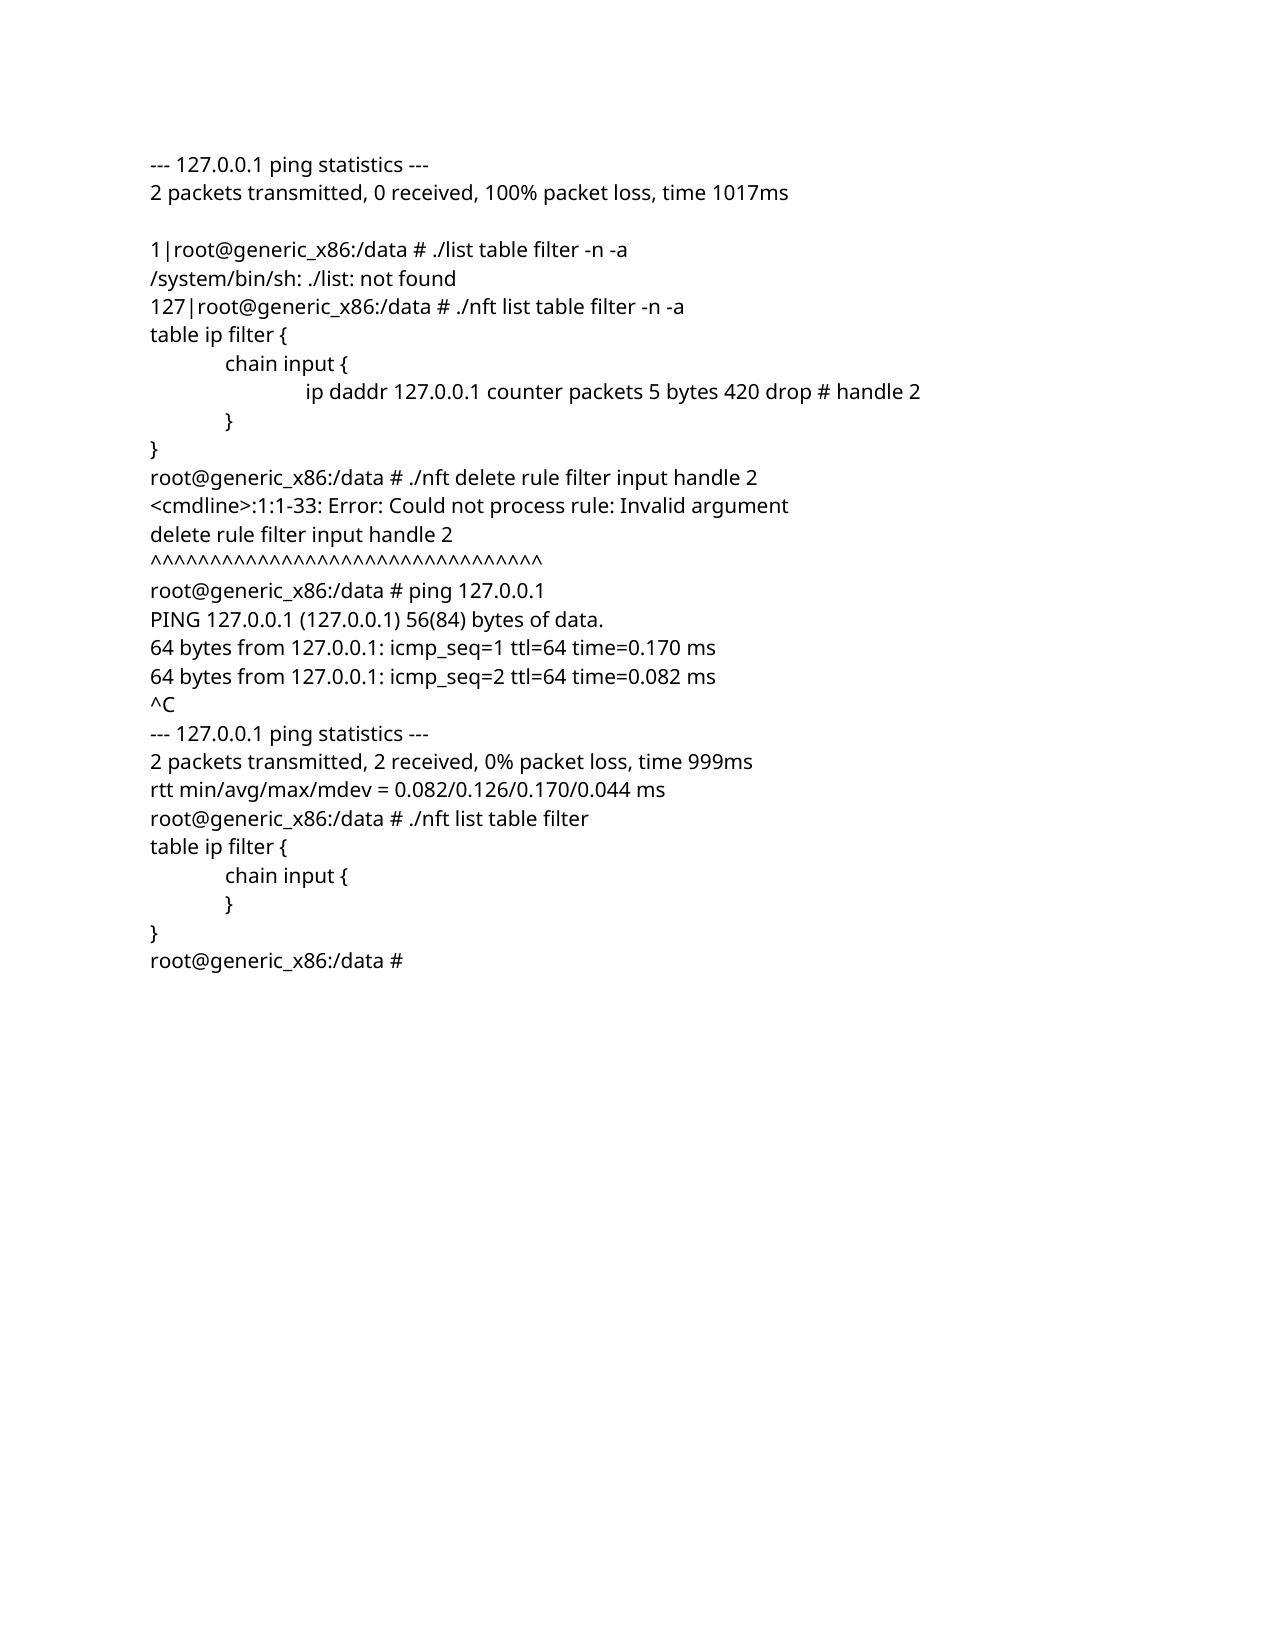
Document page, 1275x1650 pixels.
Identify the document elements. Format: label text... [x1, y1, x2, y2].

text root@generic_x86:/data # [150, 946, 1125, 975]
text root@generic_x86:/data # ./nft delete rule filter input handle 2 [150, 463, 1125, 491]
text ip daddr 127.0.0.1 counter packets 5 bytes 420 drop # handle 2 [150, 377, 1125, 406]
text } [150, 434, 1125, 463]
text } [150, 918, 1125, 946]
text PING 127.0.0.1 (127.0.0.1) 56(84) bytes of data. [150, 605, 1125, 633]
text chain input { [150, 349, 1125, 377]
text table ip filter { [150, 832, 1125, 861]
text 64 bytes from 127.0.0.1: icmp_seq=1 ttl=64 time=0.170 ms [150, 633, 1125, 662]
text 127|root@generic_x86:/data # ./nft list table filter -n -a [150, 292, 1125, 321]
text delete rule filter input handle 2 [150, 520, 1125, 548]
text ^^^^^^^^^^^^^^^^^^^^^^^^^^^^^^^^^ [150, 548, 1125, 577]
text 1|root@generic_x86:/data # ./list table filter -n -a [150, 235, 1125, 264]
text rtt min/avg/max/mdev = 0.082/0.126/0.170/0.044 ms [150, 776, 1125, 804]
text --- 127.0.0.1 ping statistics --- [150, 719, 1125, 747]
text <cmdline>:1:1-33: Error: Could not process rule: Invalid argument [150, 491, 1125, 520]
text 64 bytes from 127.0.0.1: icmp_seq=2 ttl=64 time=0.082 ms [150, 662, 1125, 690]
text } [150, 406, 1125, 434]
text } [150, 889, 1125, 918]
text /system/bin/sh: ./list: not found [150, 264, 1125, 292]
text table ip filter { [150, 321, 1125, 349]
text ^C [150, 690, 1125, 719]
text 2 packets transmitted, 2 received, 0% packet loss, time 999ms [150, 747, 1125, 776]
text --- 127.0.0.1 ping statistics --- [150, 150, 1125, 178]
text root@generic_x86:/data # ping 127.0.0.1 [150, 577, 1125, 605]
text chain input { [150, 861, 1125, 889]
text 2 packets transmitted, 0 received, 100% packet loss, time 1017ms [150, 178, 1125, 207]
text root@generic_x86:/data # ./nft list table filter [150, 804, 1125, 832]
